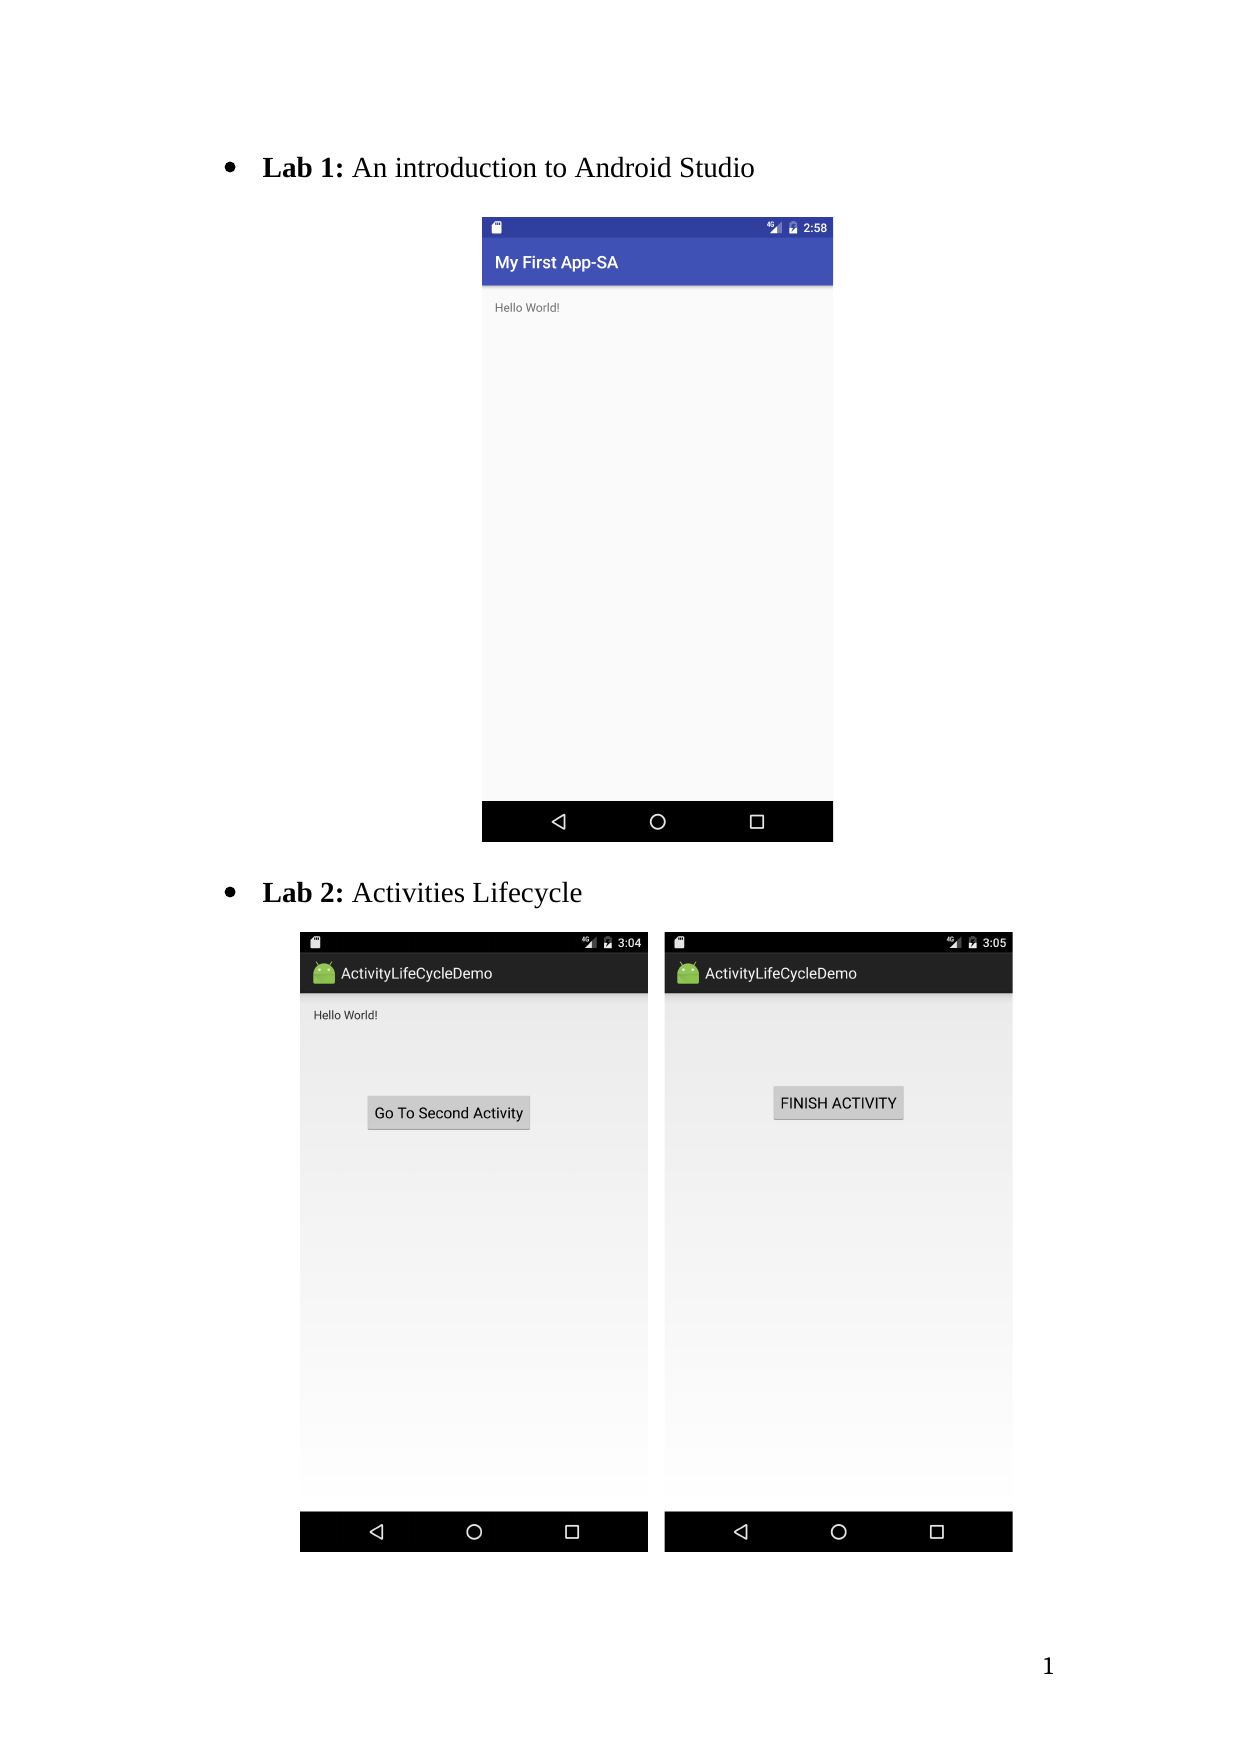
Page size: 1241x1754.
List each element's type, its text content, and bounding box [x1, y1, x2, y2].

picture [664, 932, 1013, 1552]
picture [482, 217, 834, 842]
picture [300, 932, 648, 1552]
list Lab 1: An introduction to Android Studio [225, 150, 1053, 184]
list Lab 2: Activities Lifecycle [225, 875, 1053, 909]
